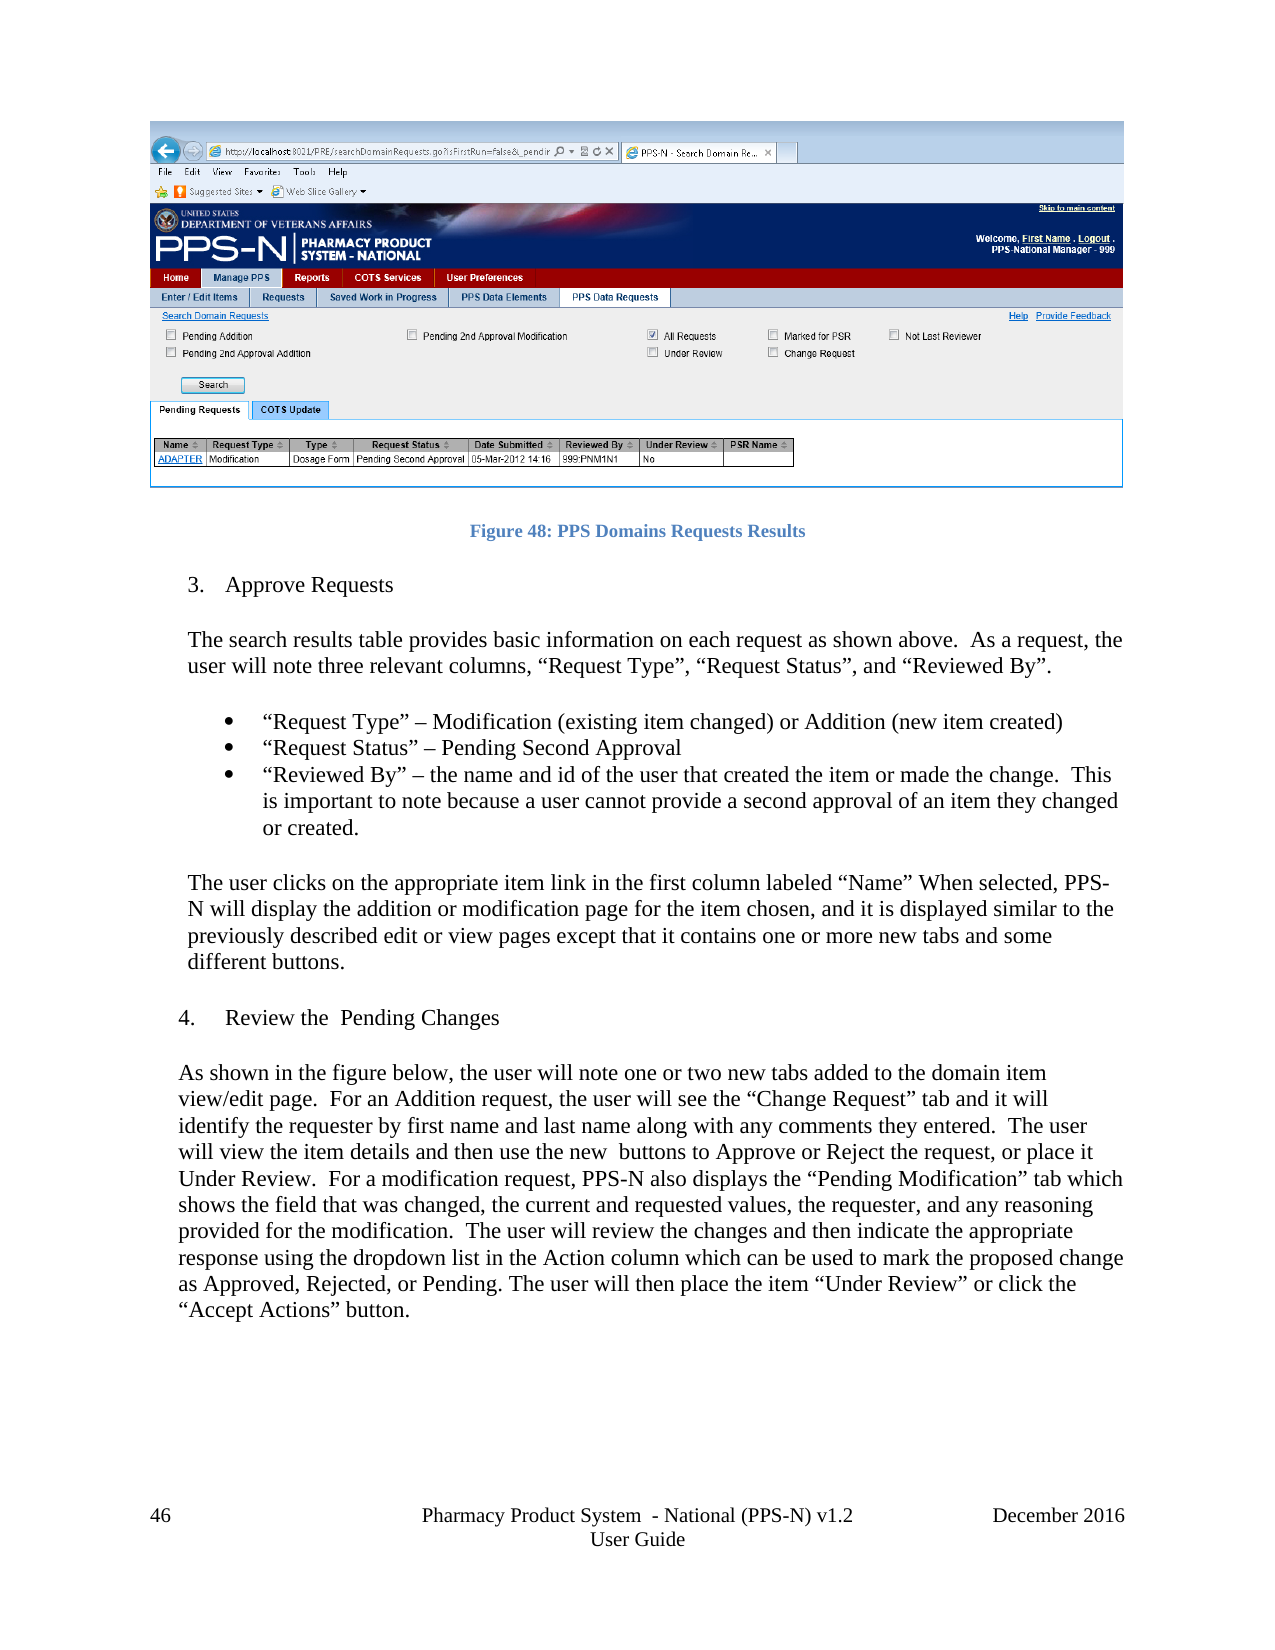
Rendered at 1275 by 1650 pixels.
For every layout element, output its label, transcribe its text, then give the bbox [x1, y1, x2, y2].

list Approve Requests [187, 571, 1125, 597]
list “Request Type” – Modification (existing item changed) or Addition (new item created) [225, 708, 1125, 734]
text Figure 48: PPS Domains Requests Results [150, 520, 1125, 542]
list “Request Status” – Pending Second Approval [225, 734, 1125, 761]
text The user clicks on the appropriate item link in the first column labeled “Name” When selected, PPS-N will display the addition or modification page for the item chosen, and it is displayed similar to the previously described edit or view pages except that it contains one or more new tabs and some different buttons. [187, 869, 1125, 974]
list “Reviewed By” – the name and id of the user that created the item or made the change. This is important to note because a user cannot provide a second approval of an item they changed or created. [225, 761, 1125, 840]
text As shown in the figure below, the user will note one or two new tabs added to the domain item view/edit page. For an Addition request, the user will see the “Change Request” tab and it will identify the requester by first name and last name along with any comments they entered. The user will view the item details and then use the new buttons to Approve or Reject the request, or place it Under Review. For a modification request, PPS-N also displays the “Pending Modification” tab which shows the field that was changed, the current and requested values, the requester, and any reasoning provided for the modification. The user will review the changes and then indicate the appropriate response using the dropdown list in the Action column which can be used to mark the proposed change as Approved, Rejected, or Pending. The user will then place the item “Under Review” or click the “Accept Actions” button. [178, 1059, 1125, 1323]
picture [150, 121, 1124, 491]
text The search results table provides basic information on each request as shown above. As a request, the user will note three relevant columns, “Request Type”, “Request Status”, and “Reviewed By”. [187, 626, 1125, 679]
list Review the Pending Changes [178, 1004, 1125, 1030]
